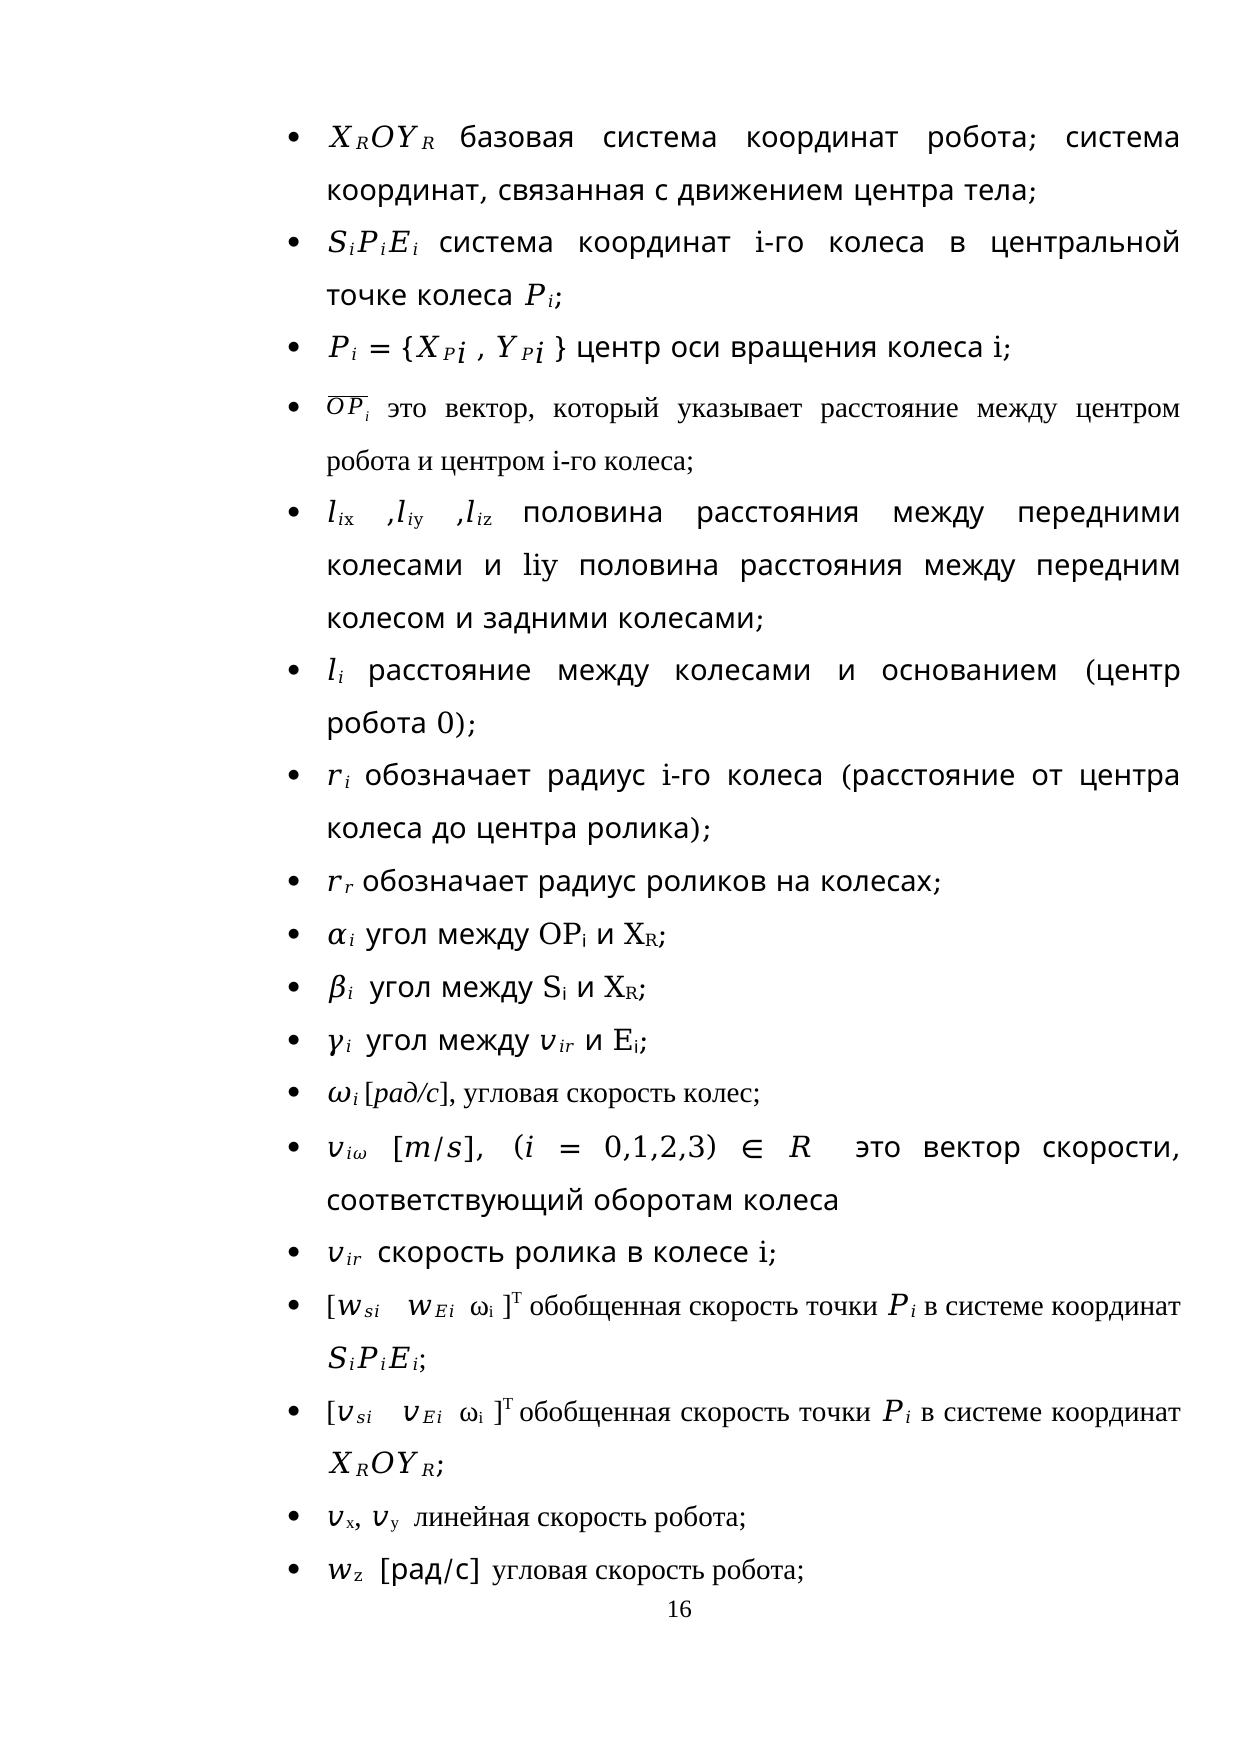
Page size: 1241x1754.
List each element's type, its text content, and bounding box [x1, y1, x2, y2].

list 𝛽𝑖 угол между Sᵢ и XR; [288, 968, 1181, 1003]
list 𝑣𝑖𝑟 скорость ролика в колесе i; [288, 1233, 1181, 1269]
list 𝑟𝑖 обозначает радиус i-го колеса (расстояние от центра колеса до центра ролика); [288, 757, 1181, 845]
list 𝑆𝑖𝑃𝑖𝐸𝑖 система координат i-го колеса в центральной точке колеса 𝑃𝑖; [288, 223, 1181, 311]
list 𝑟𝑟 обозначает радиус роликов на колесах; [288, 862, 1181, 897]
list 𝑙𝑖 расстояние между колесами и основанием (центр робота 0); [288, 652, 1181, 739]
list 𝑣𝑖𝜔 [𝑚/𝑠], (𝑖 = 0,1,2,3) ∈ 𝑅 это вектор скорости, соответствующий оборотам колеса [288, 1127, 1181, 1216]
list 𝑃𝑖 = {𝑋𝑃𝑖 , 𝑌𝑃𝑖 } центр оси вращения колеса i; [288, 329, 1181, 370]
list [𝑣𝑠𝑖 𝑣𝐸𝑖 ωi ]T обобщенная скорость точки 𝑃𝑖 в системе координат 𝑋𝑅𝑂𝑌𝑅; [288, 1392, 1181, 1480]
list 𝑋𝑅𝑂𝑌𝑅 базовая система координат робота; система координат, связанная с движением центра тела; [288, 118, 1181, 206]
list 𝛾𝑖 угол между 𝑣𝑖𝑟 и Eᵢ; [288, 1021, 1181, 1056]
list 𝛼𝑖 угол между OPᵢ и XR; [288, 915, 1181, 950]
list 𝑣x, 𝑣y линейная скорость робота; [288, 1497, 1181, 1533]
list 𝜔𝑖 [рад/с], угловая скорость колес; [288, 1074, 1181, 1109]
list 𝑙𝑖x ,𝑙𝑖y ,𝑙𝑖z половина расстояния между передними колесами и liy половина расстояния между передним колесом и задними колесами; [288, 494, 1181, 634]
list [𝑤𝑠𝑖 𝑤𝐸𝑖 ωi ]T обобщенная скорость точки 𝑃𝑖 в системе координат 𝑆𝑖𝑃𝑖𝐸𝑖; [288, 1286, 1181, 1374]
list это вектор, который указывает расстояние между центром робота и центром i-го колеса; [288, 391, 1181, 477]
list 𝑤z [рад/с] угловая скорость робота; [288, 1550, 1181, 1586]
